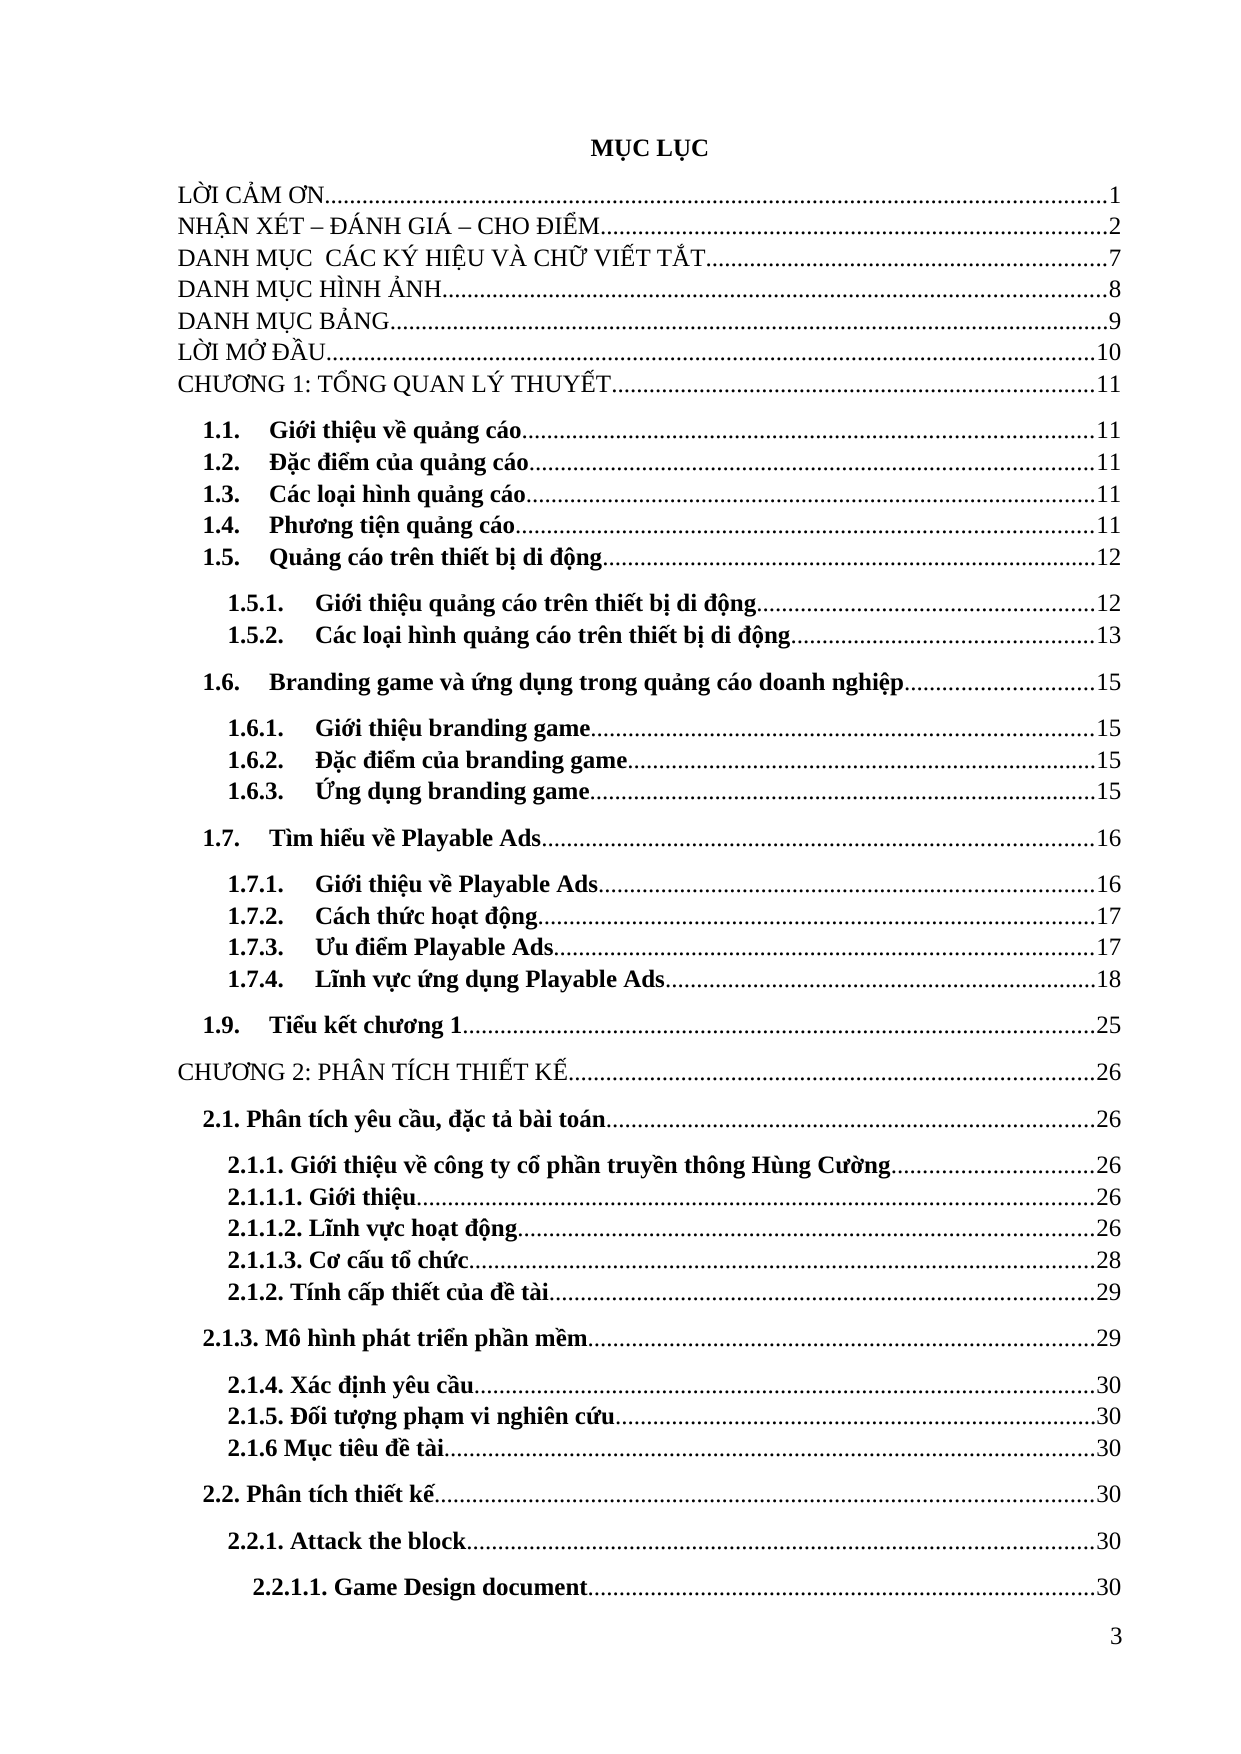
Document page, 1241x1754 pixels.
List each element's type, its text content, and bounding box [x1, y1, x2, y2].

text MỤC LỤC [177, 133, 1122, 162]
